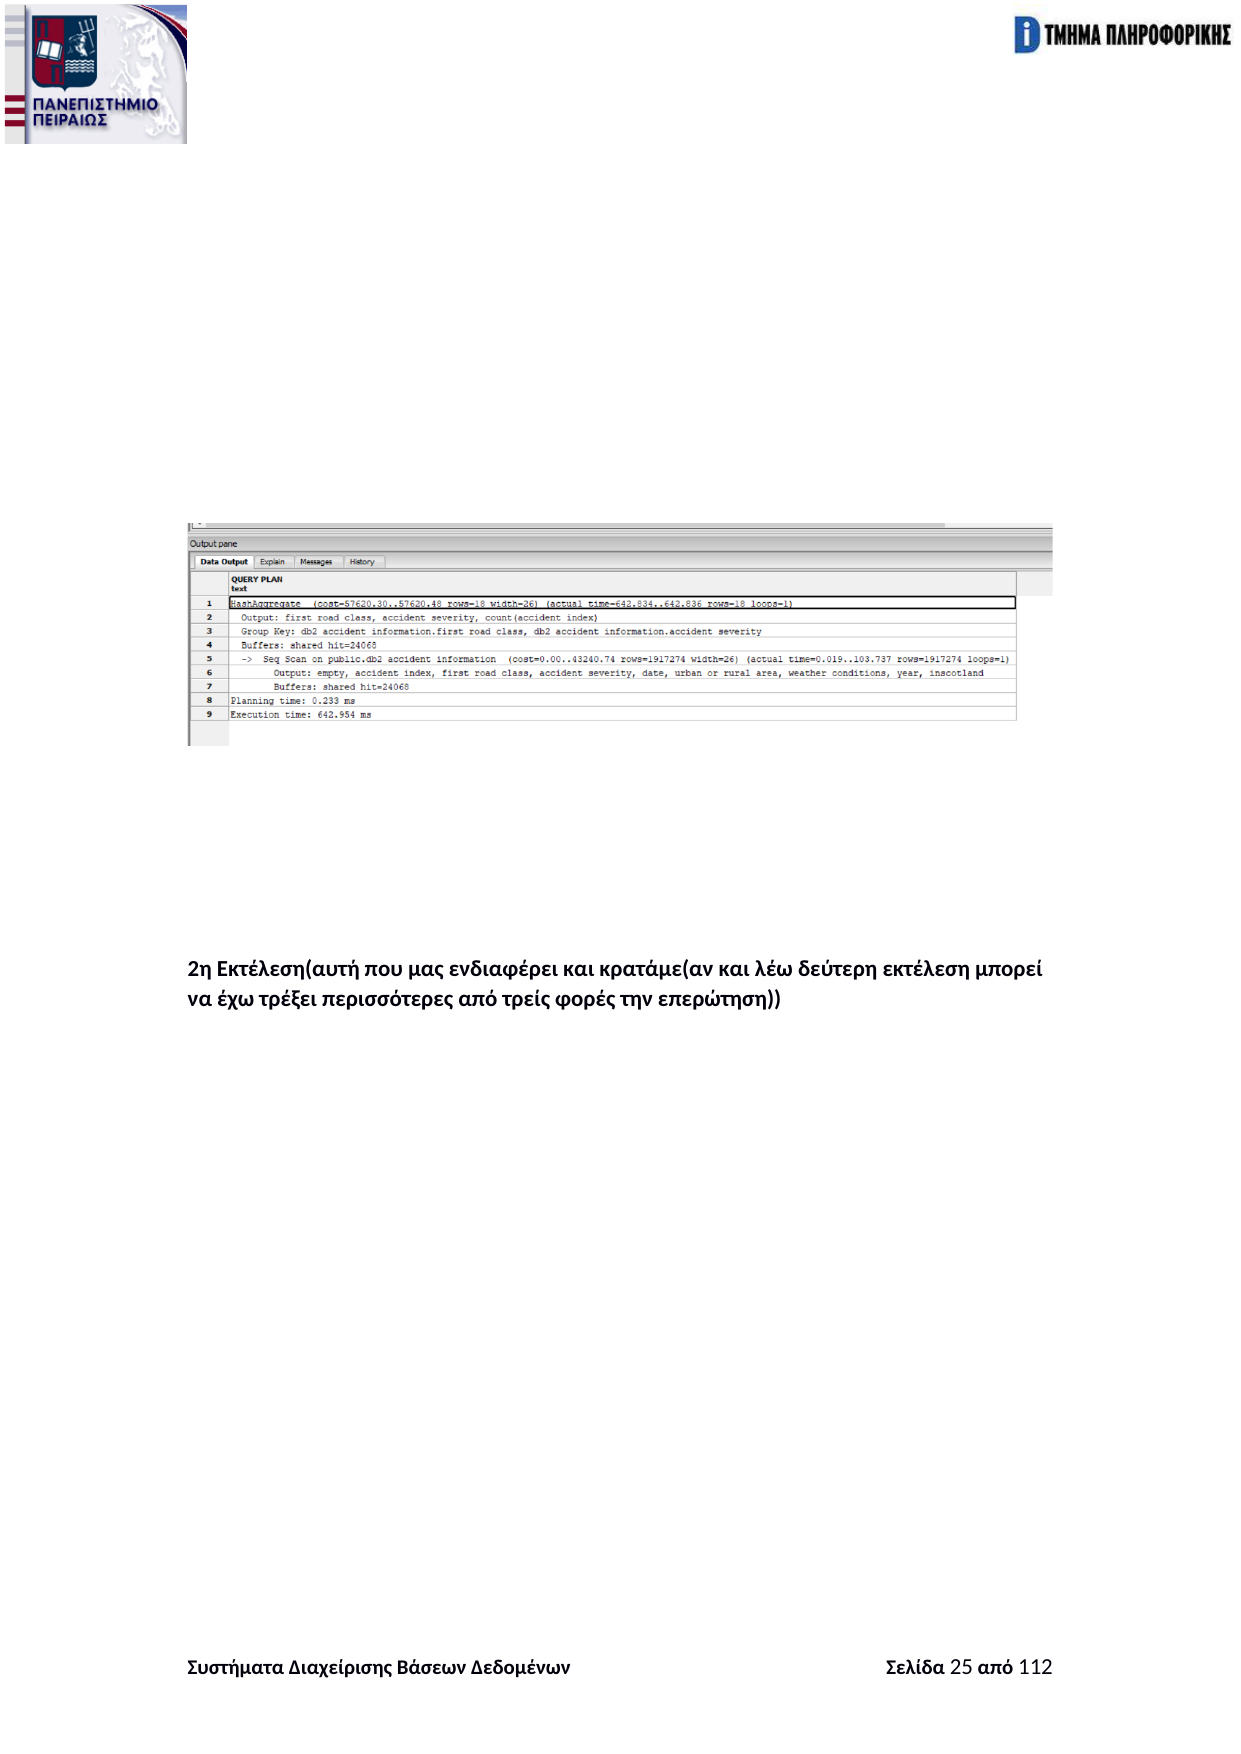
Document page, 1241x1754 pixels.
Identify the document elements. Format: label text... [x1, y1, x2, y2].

picture [1012, 4, 1234, 67]
picture [187, 523, 1053, 746]
picture [4, 4, 187, 144]
text 2η Εκτέλεση(αυτή που μας ενδιαφέρει και κρατάμε(αν και λέω δεύτερη εκτέλεση μπορεί να έχω τρέξει περισσότερες από τρείς φορές την επερώτηση)) [187, 954, 1053, 1012]
